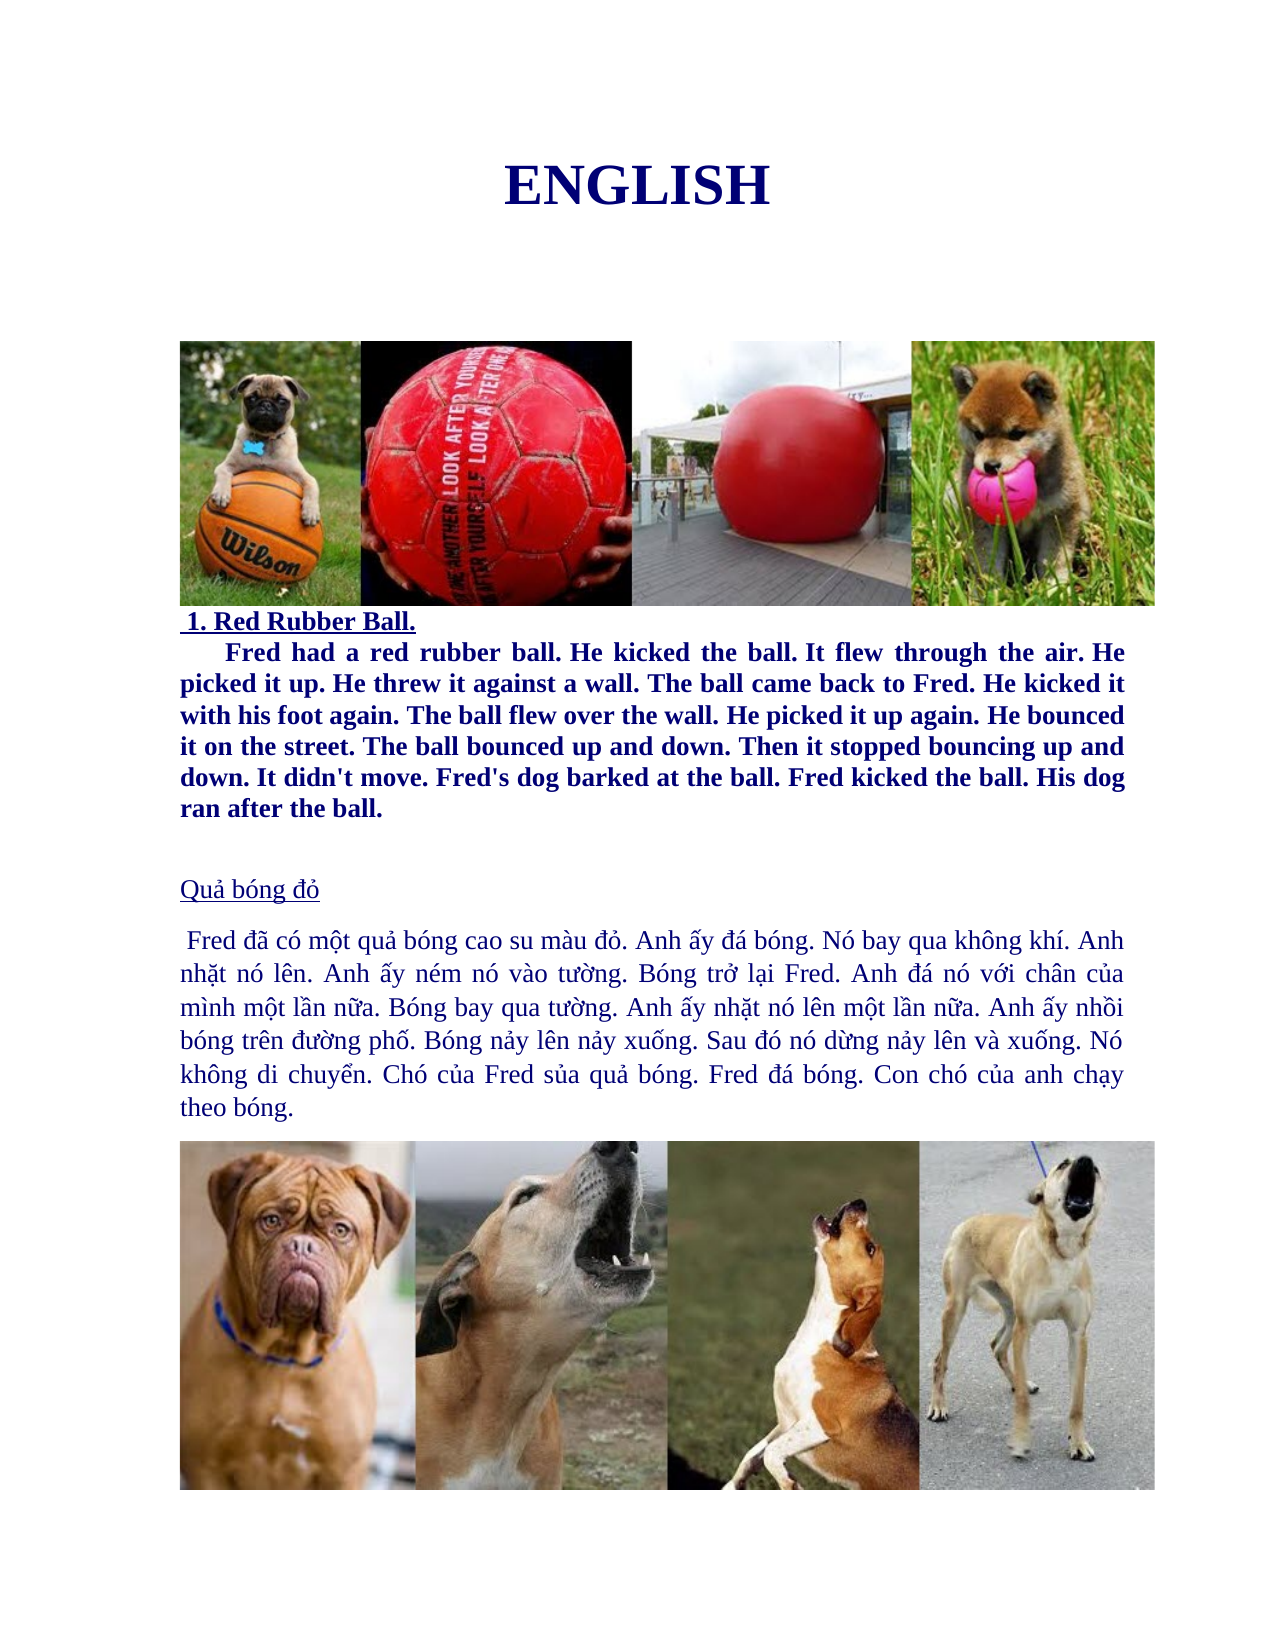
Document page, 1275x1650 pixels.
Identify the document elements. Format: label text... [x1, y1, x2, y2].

text Fred had a red rubber ball. He kicked the ball. It flew through the air. He picked it up. He threw it against a wall. The ball came back to Fred. He kicked it with his foot again. The ball flew over the wall. He picked it up again. He bounced it on the street. The ball bounced up and down. Then it stopped bouncing up and down. It didn't move. Fred's dog barked at the ball. Fred kicked the ball. His dog ran after the ball. [180, 636, 1125, 823]
text Quả bóng đỏ [180, 873, 1125, 905]
text ENGLISH [150, 150, 1125, 217]
text 1. Red Rubber Ball. [180, 606, 1125, 636]
text Fred đã có một quả bóng cao su màu đỏ. Anh ấy đá bóng. Nó bay qua không khí. Anh nhặt nó lên. Anh ấy ném nó vào tường. Bóng trở lại Fred. Anh đá nó với chân của mình một lần nữa. Bóng bay qua tường. Anh ấy nhặt nó lên một lần nữa. Anh ấy nhồi bóng trên đường phố. Bóng nảy lên nảy xuống. Sau đó nó dừng nảy lên và xuống. Nó không di chuyển. Chó của Fred sủa quả bóng. Fred đá bóng. Con chó của anh chạy theo bóng. [180, 924, 1125, 1123]
picture [179, 1141, 1155, 1490]
picture [179, 341, 1155, 606]
